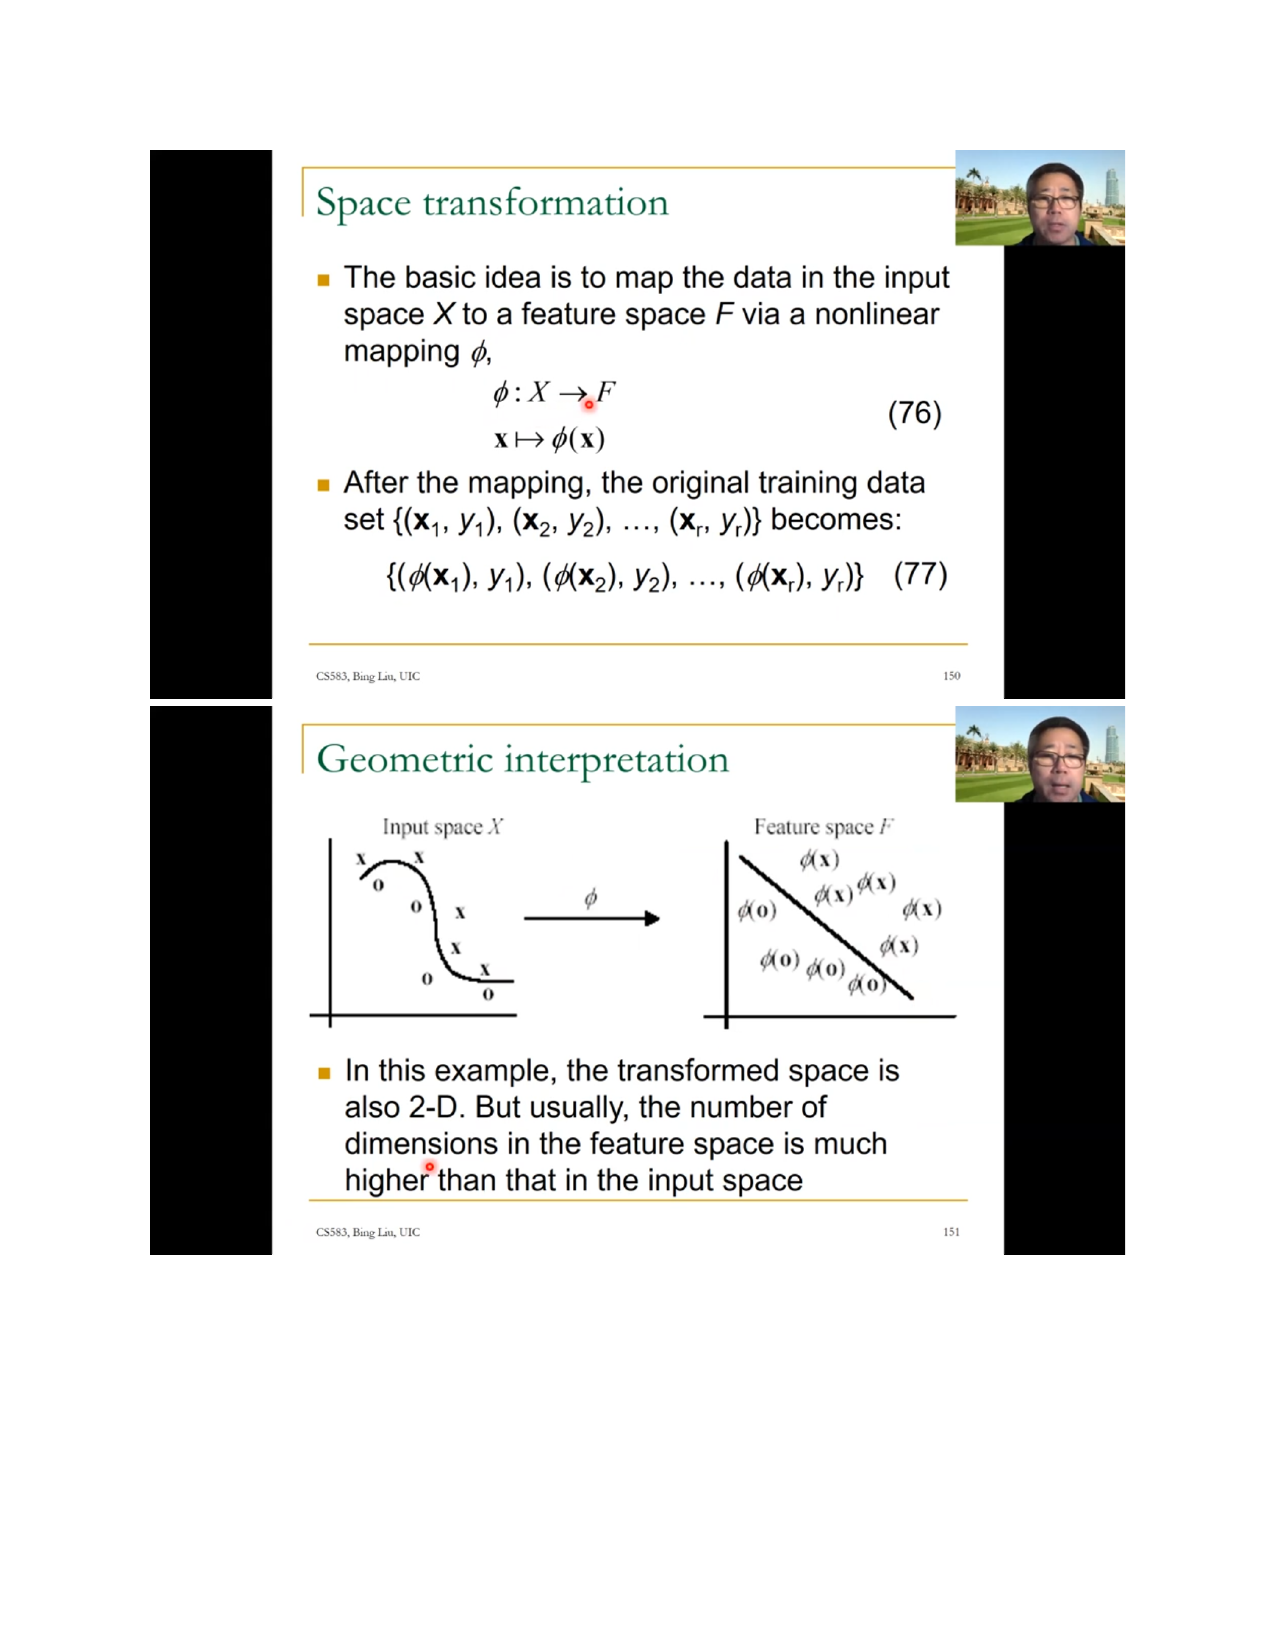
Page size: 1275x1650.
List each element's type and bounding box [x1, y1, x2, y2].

picture [150, 150, 1125, 699]
picture [150, 706, 1125, 1255]
